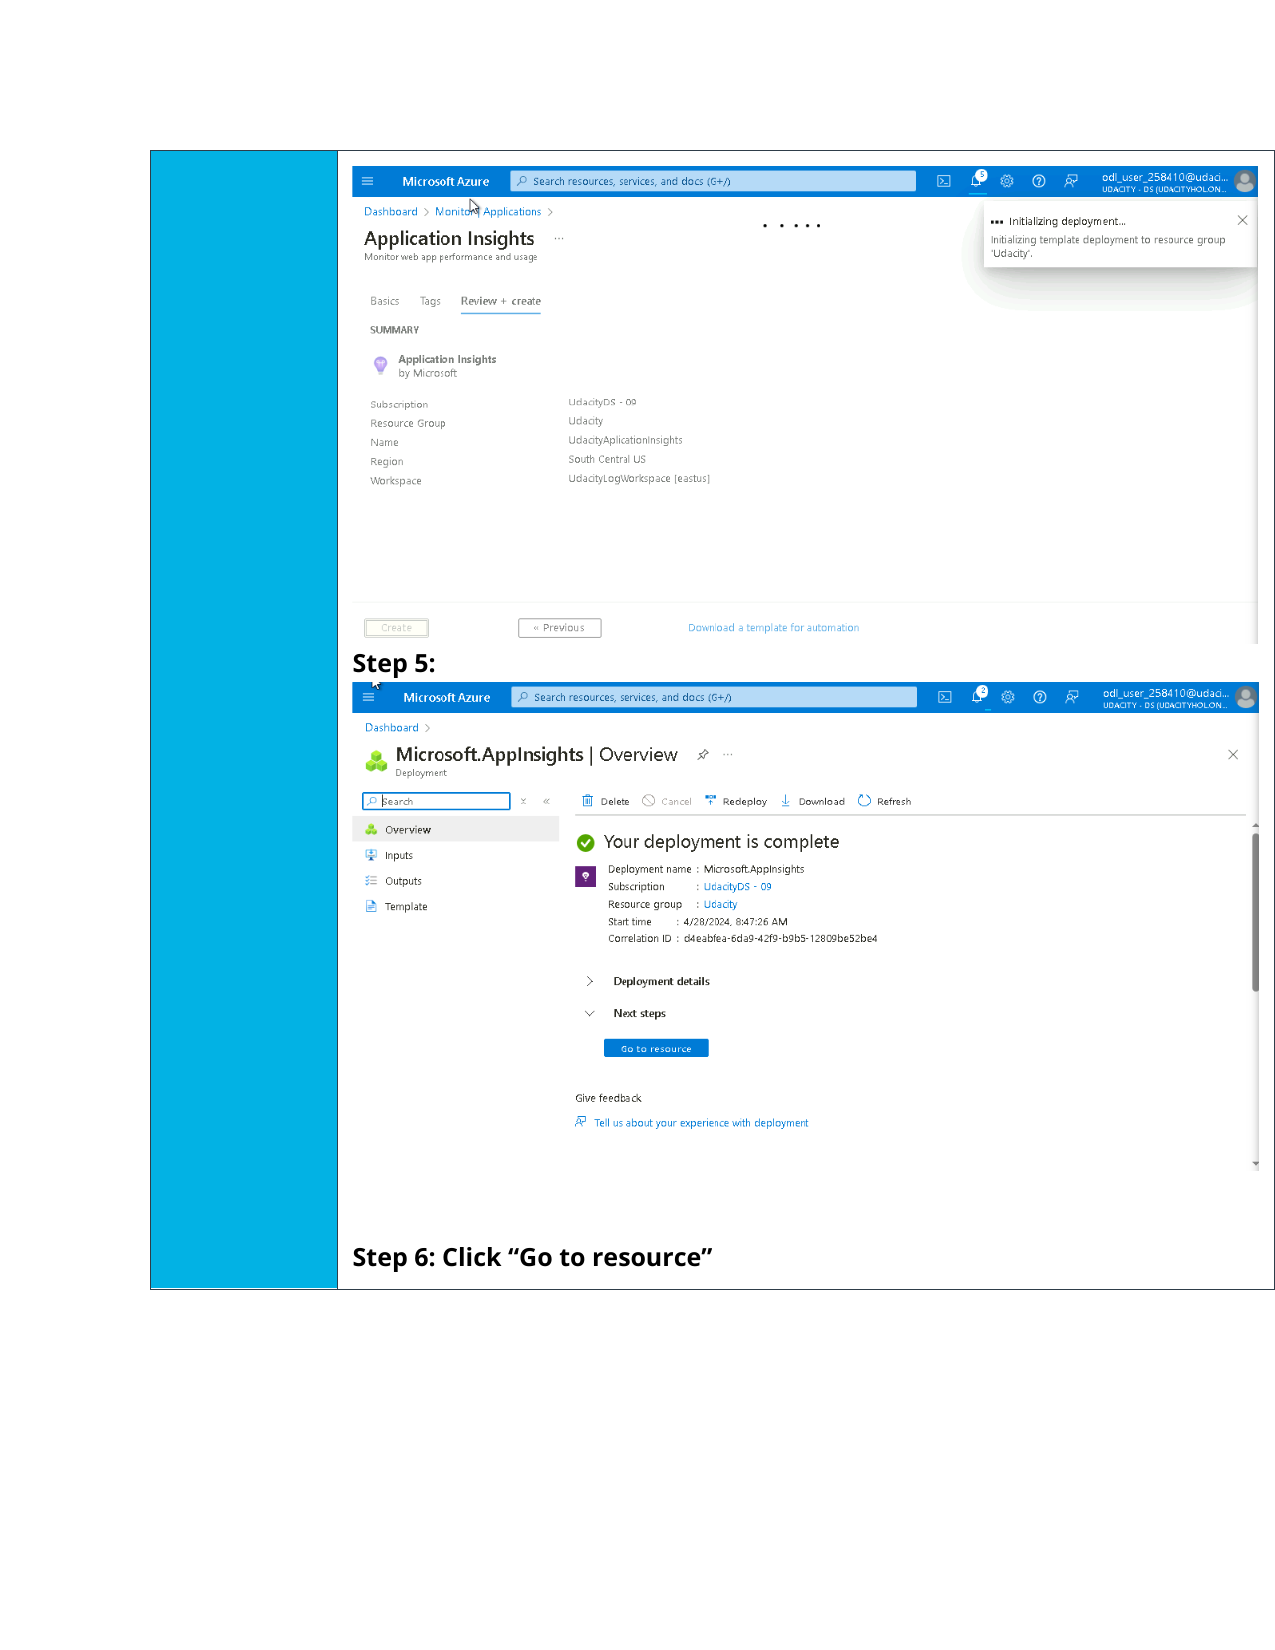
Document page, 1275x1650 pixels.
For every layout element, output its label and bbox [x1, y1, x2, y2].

table_cell [338, 151, 1274, 1288]
table_cell [151, 151, 337, 1288]
picture [352, 682, 1260, 1171]
picture [352, 166, 1260, 644]
